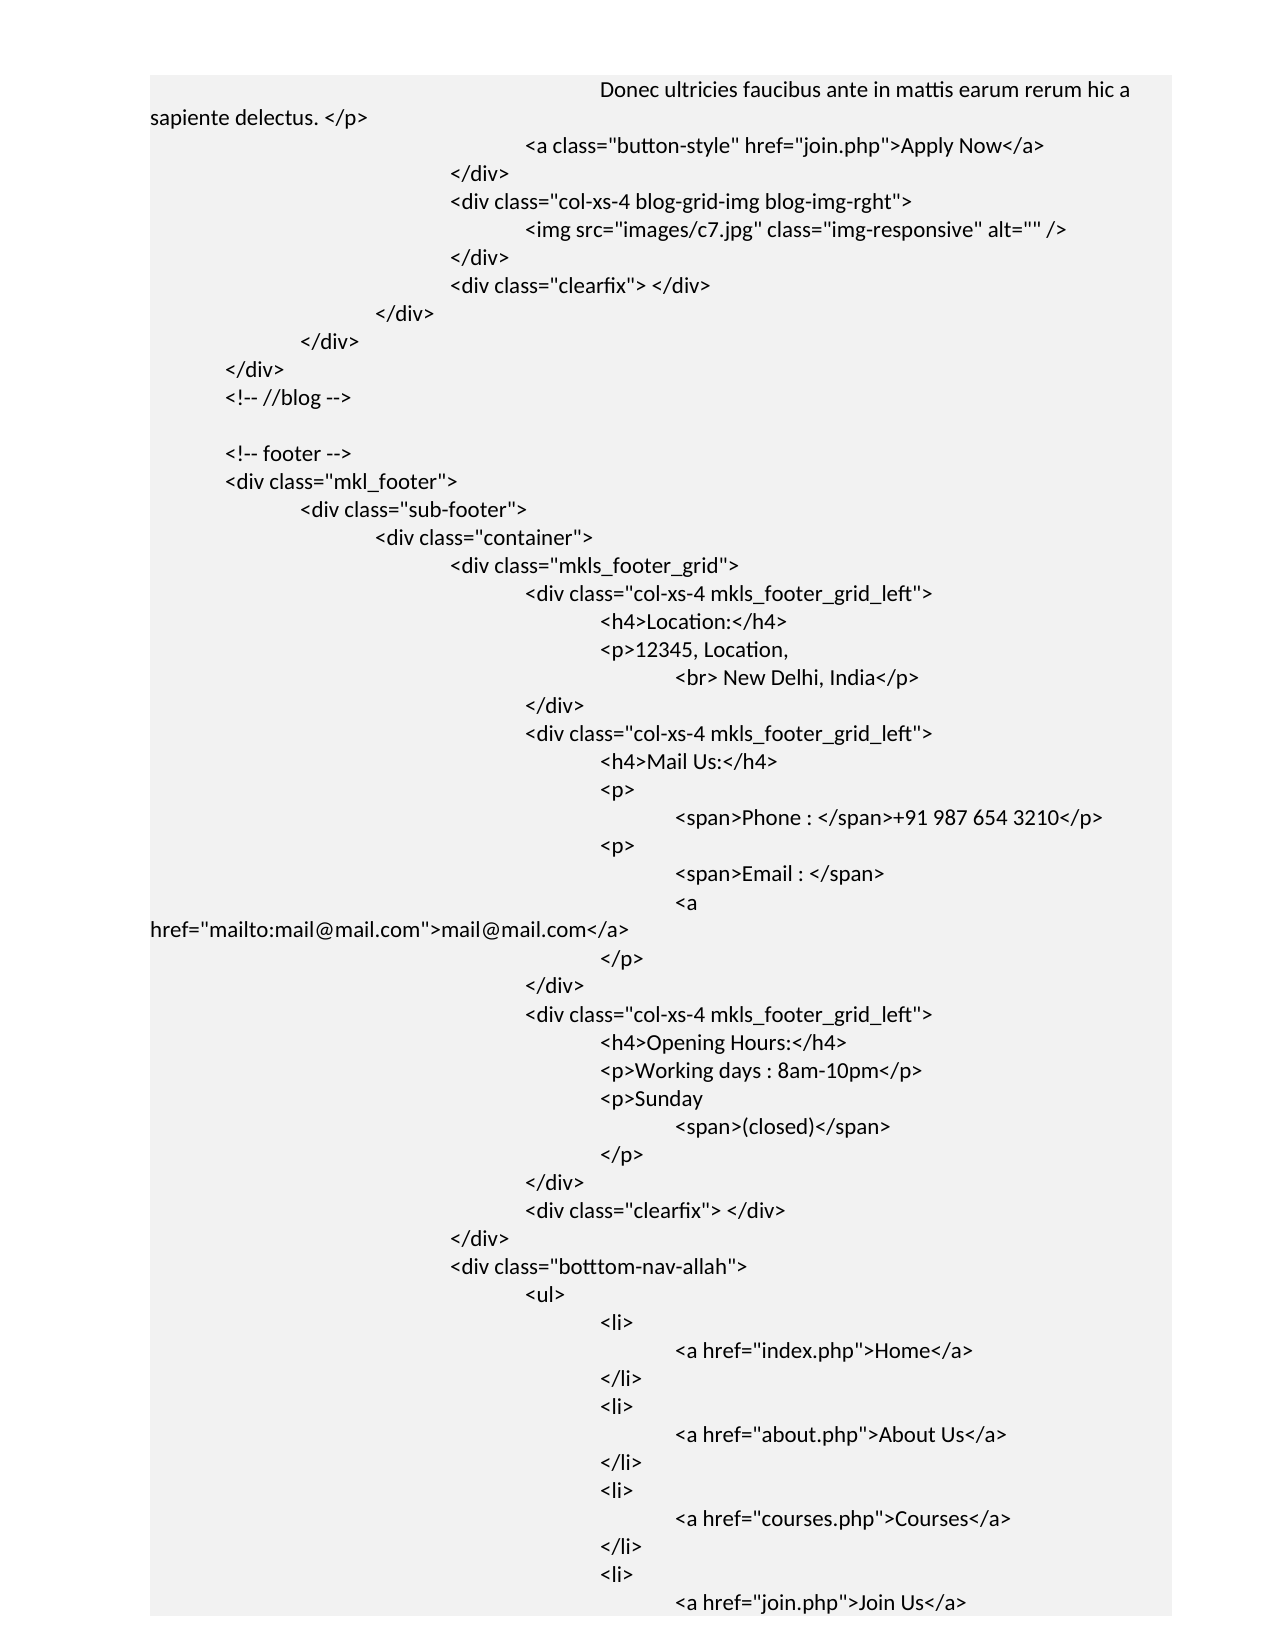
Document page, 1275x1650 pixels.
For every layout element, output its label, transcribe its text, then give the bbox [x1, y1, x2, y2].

text <div class="col-xs-4 mkls_footer_grid_left"> [150, 579, 1172, 607]
text <p> [150, 776, 1172, 803]
text </div> [150, 159, 1172, 187]
text </div> [150, 691, 1172, 719]
text <img src="images/c7.jpg" class="img-responsive" alt="" /> [150, 215, 1172, 243]
text <p>Sunday [150, 1084, 1172, 1112]
text </div> [150, 243, 1172, 271]
text Donec ultricies faucibus ante in mattis earum rerum hic a sapiente delectus. </p> [150, 75, 1172, 131]
text <li> [150, 1560, 1172, 1588]
text <div class="col-xs-4 mkls_footer_grid_left"> [150, 1000, 1172, 1028]
text <a href="index.php">Home</a> [150, 1336, 1172, 1364]
text </div> [150, 327, 1172, 355]
text <div class="mkl_footer"> [150, 467, 1172, 495]
text </div> [150, 972, 1172, 1000]
text <span>Email : </span> [150, 859, 1172, 888]
text <h4>Location:</h4> [150, 607, 1172, 635]
text <li> [150, 1392, 1172, 1420]
text <a href="mailto:mail@mail.com">mail@mail.com</a> [150, 888, 1172, 944]
text </p> [150, 944, 1172, 972]
text <div class="botttom-nav-allah"> [150, 1252, 1172, 1280]
text <!-- footer --> [150, 439, 1172, 467]
text <div class="container"> [150, 523, 1172, 551]
text <h4>Opening Hours:</h4> [150, 1028, 1172, 1056]
text <span>(closed)</span> [150, 1112, 1172, 1140]
text <div class="mkls_footer_grid"> [150, 551, 1172, 579]
text <div class="clearfix"> </div> [150, 1196, 1172, 1224]
text </li> [150, 1364, 1172, 1392]
text <div class="clearfix"> </div> [150, 271, 1172, 299]
text </div> [150, 1224, 1172, 1252]
text </li> [150, 1532, 1172, 1560]
text </li> [150, 1448, 1172, 1476]
text </div> [150, 299, 1172, 327]
text <ul> [150, 1280, 1172, 1308]
text </div> [150, 1168, 1172, 1196]
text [150, 131, 1172, 159]
text <a href="about.php">About Us</a> [150, 1420, 1172, 1448]
text <span>Phone : </span>+91 987 654 3210</p> [150, 803, 1172, 832]
text <li> [150, 1308, 1172, 1336]
text <a href="courses.php">Courses</a> [150, 1504, 1172, 1532]
text <li> [150, 1476, 1172, 1504]
text </p> [150, 1140, 1172, 1168]
text <div class="col-xs-4 mkls_footer_grid_left"> [150, 719, 1172, 747]
text <a href="join.php">Join Us</a> [150, 1588, 1172, 1616]
text </div> [150, 355, 1172, 383]
text <p> [150, 832, 1172, 859]
text <!-- //blog --> [150, 383, 1172, 411]
text <div class="col-xs-4 blog-grid-img blog-img-rght"> [150, 187, 1172, 215]
text <div class="sub-footer"> [150, 495, 1172, 523]
text <p>Working days : 8am-10pm</p> [150, 1056, 1172, 1084]
text <p>12345, Location, [150, 635, 1172, 663]
text <h4>Mail Us:</h4> [150, 747, 1172, 776]
text <br> New Delhi, India</p> [150, 663, 1172, 691]
